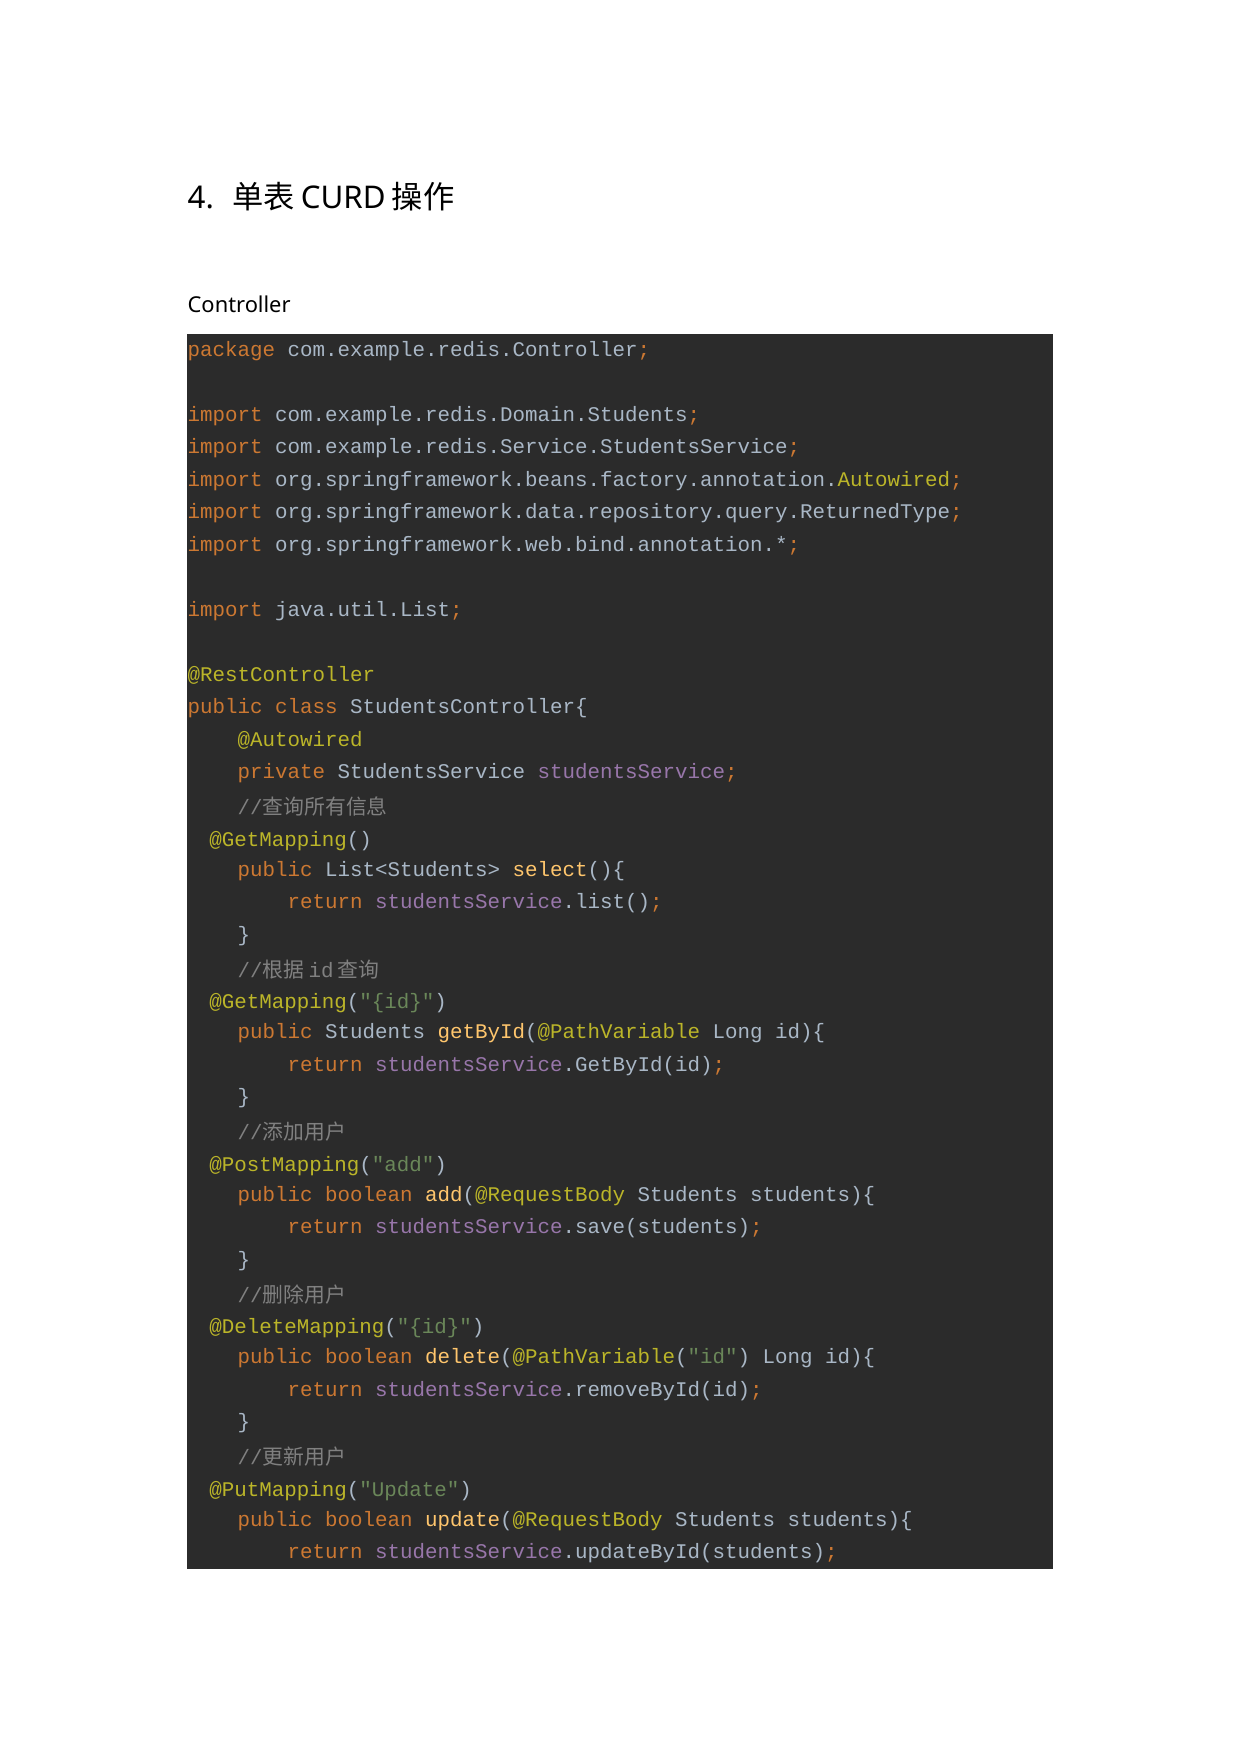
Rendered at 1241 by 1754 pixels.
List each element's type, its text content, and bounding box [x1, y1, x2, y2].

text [187, 334, 1053, 1569]
subtitle 单表CURD操作 [187, 162, 1053, 227]
text Controller [187, 287, 1053, 320]
